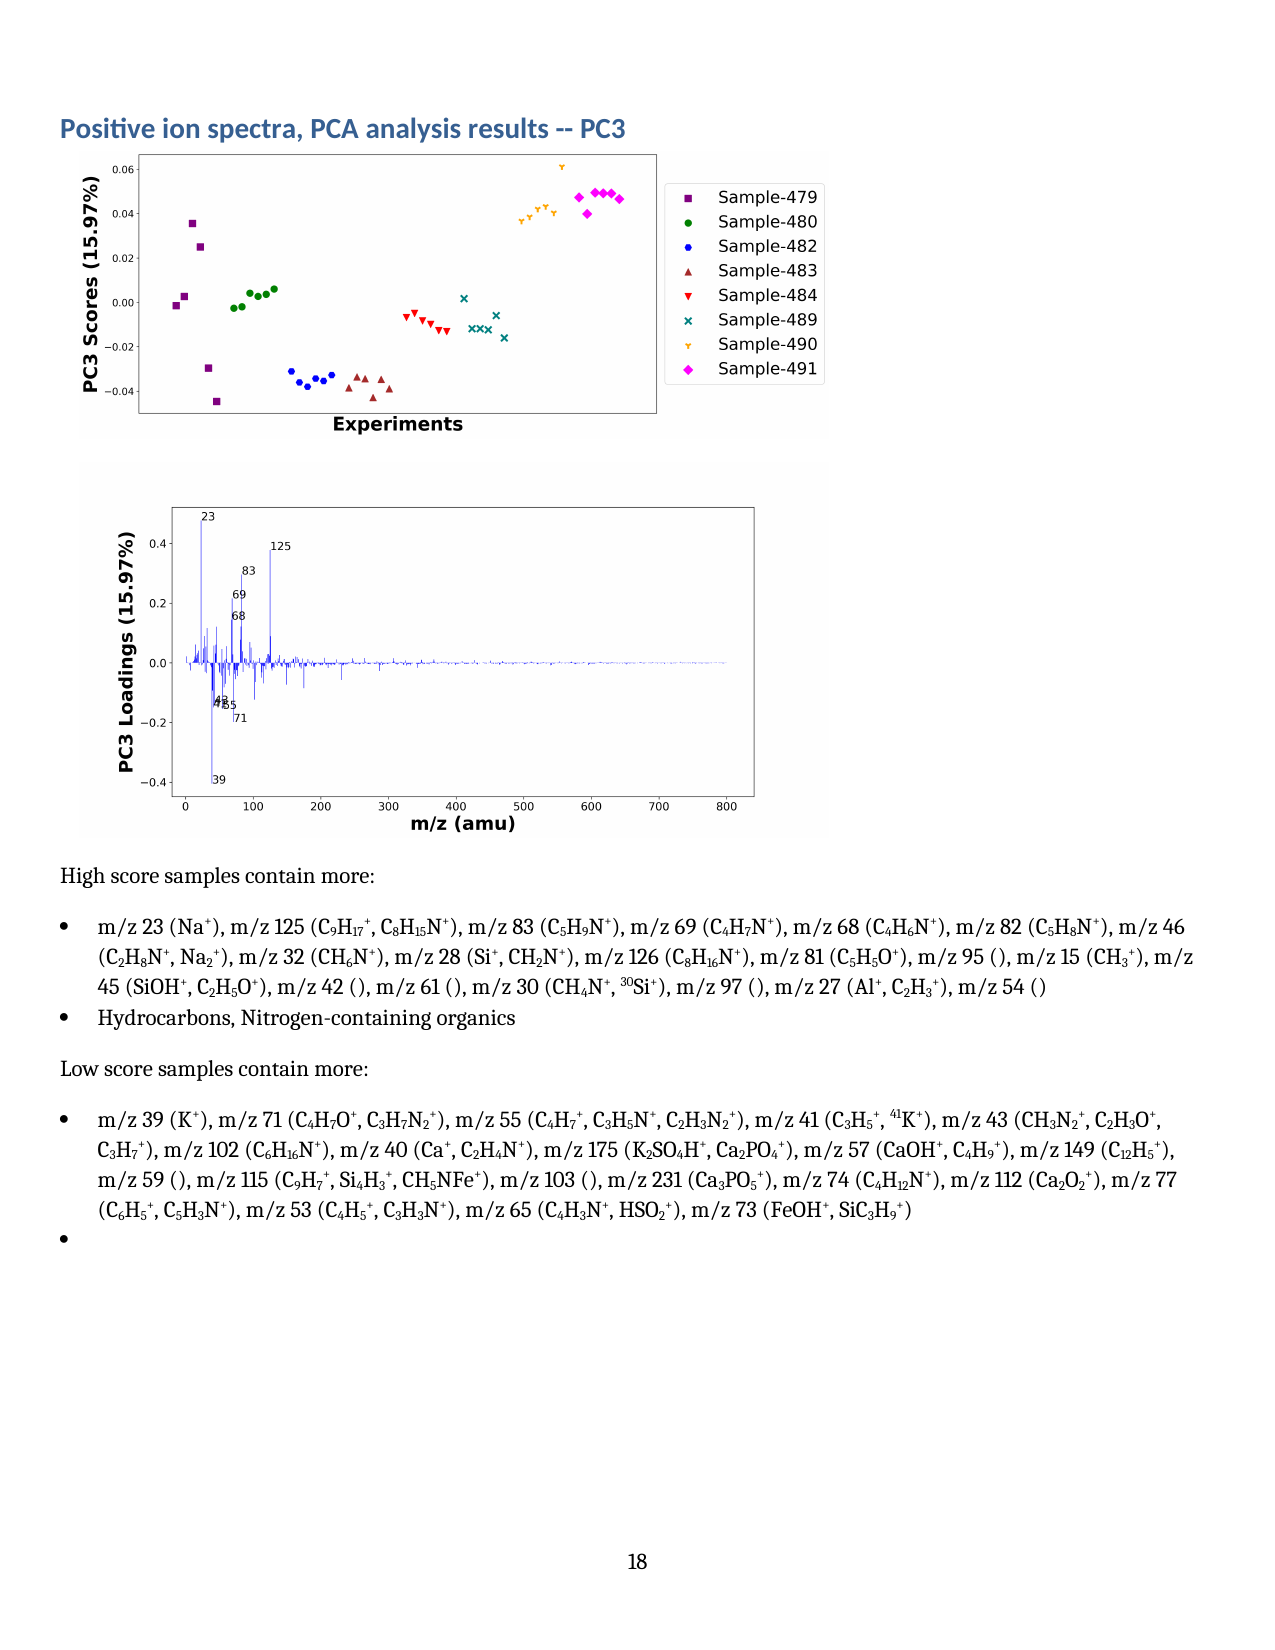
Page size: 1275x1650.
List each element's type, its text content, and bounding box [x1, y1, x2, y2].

list Hydrocarbons, Nitrogen-containing organics [60, 1004, 1215, 1031]
picture [78, 151, 829, 439]
text Low score samples contain more: [60, 1055, 1215, 1082]
text High score samples contain more: [60, 863, 1215, 889]
subtitle Positive ion spectra, PCA analysis results -- PC3 [60, 110, 1215, 146]
picture [78, 462, 829, 838]
list m/z 39 (K+), m/z 71 (C4H7O+, C3H7N2+), m/z 55 (C4H7+, C3H5N+, C2H3N2+), m/z 41 (C3H5+, 41K+), m/z 43 (CH3N2+, C2H3O+, C3H7+), m/z 102 (C6H16N+), m/z 40 (Ca+, C2H4N+), m/z 175 (K2SO4H+, Ca2PO4+), m/z 57 (CaOH+, C4H9+), m/z 149 (C12H5+), m/z 59 (), m/z 115 (C9H7+, Si4H3+, CH5NFe+), m/z 103 (), m/z 231 (Ca3PO5+), m/z 74 (C4H12N+), m/z 112 (Ca2O2+), m/z 77 (C6H5+, C5H3N+), m/z 53 (C4H5+, C3H3N+), m/z 65 (C4H3N+, HSO2+), m/z 73 (FeOH+, SiC3H9+) [60, 1106, 1215, 1223]
list m/z 23 (Na+), m/z 125 (C9H17+, C8H15N+), m/z 83 (C5H9N+), m/z 69 (C4H7N+), m/z 68 (C4H6N+), m/z 82 (C5H8N+), m/z 46 (C2H8N+, Na2+), m/z 32 (CH6N+), m/z 28 (Si+, CH2N+), m/z 126 (C8H16N+), m/z 81 (C5H5O+), m/z 95 (), m/z 15 (CH3+), m/z 45 (SiOH+, C2H5O+), m/z 42 (), m/z 61 (), m/z 30 (CH4N+, 30Si+), m/z 97 (), m/z 27 (Al+, C2H3+), m/z 54 () [60, 914, 1215, 1000]
